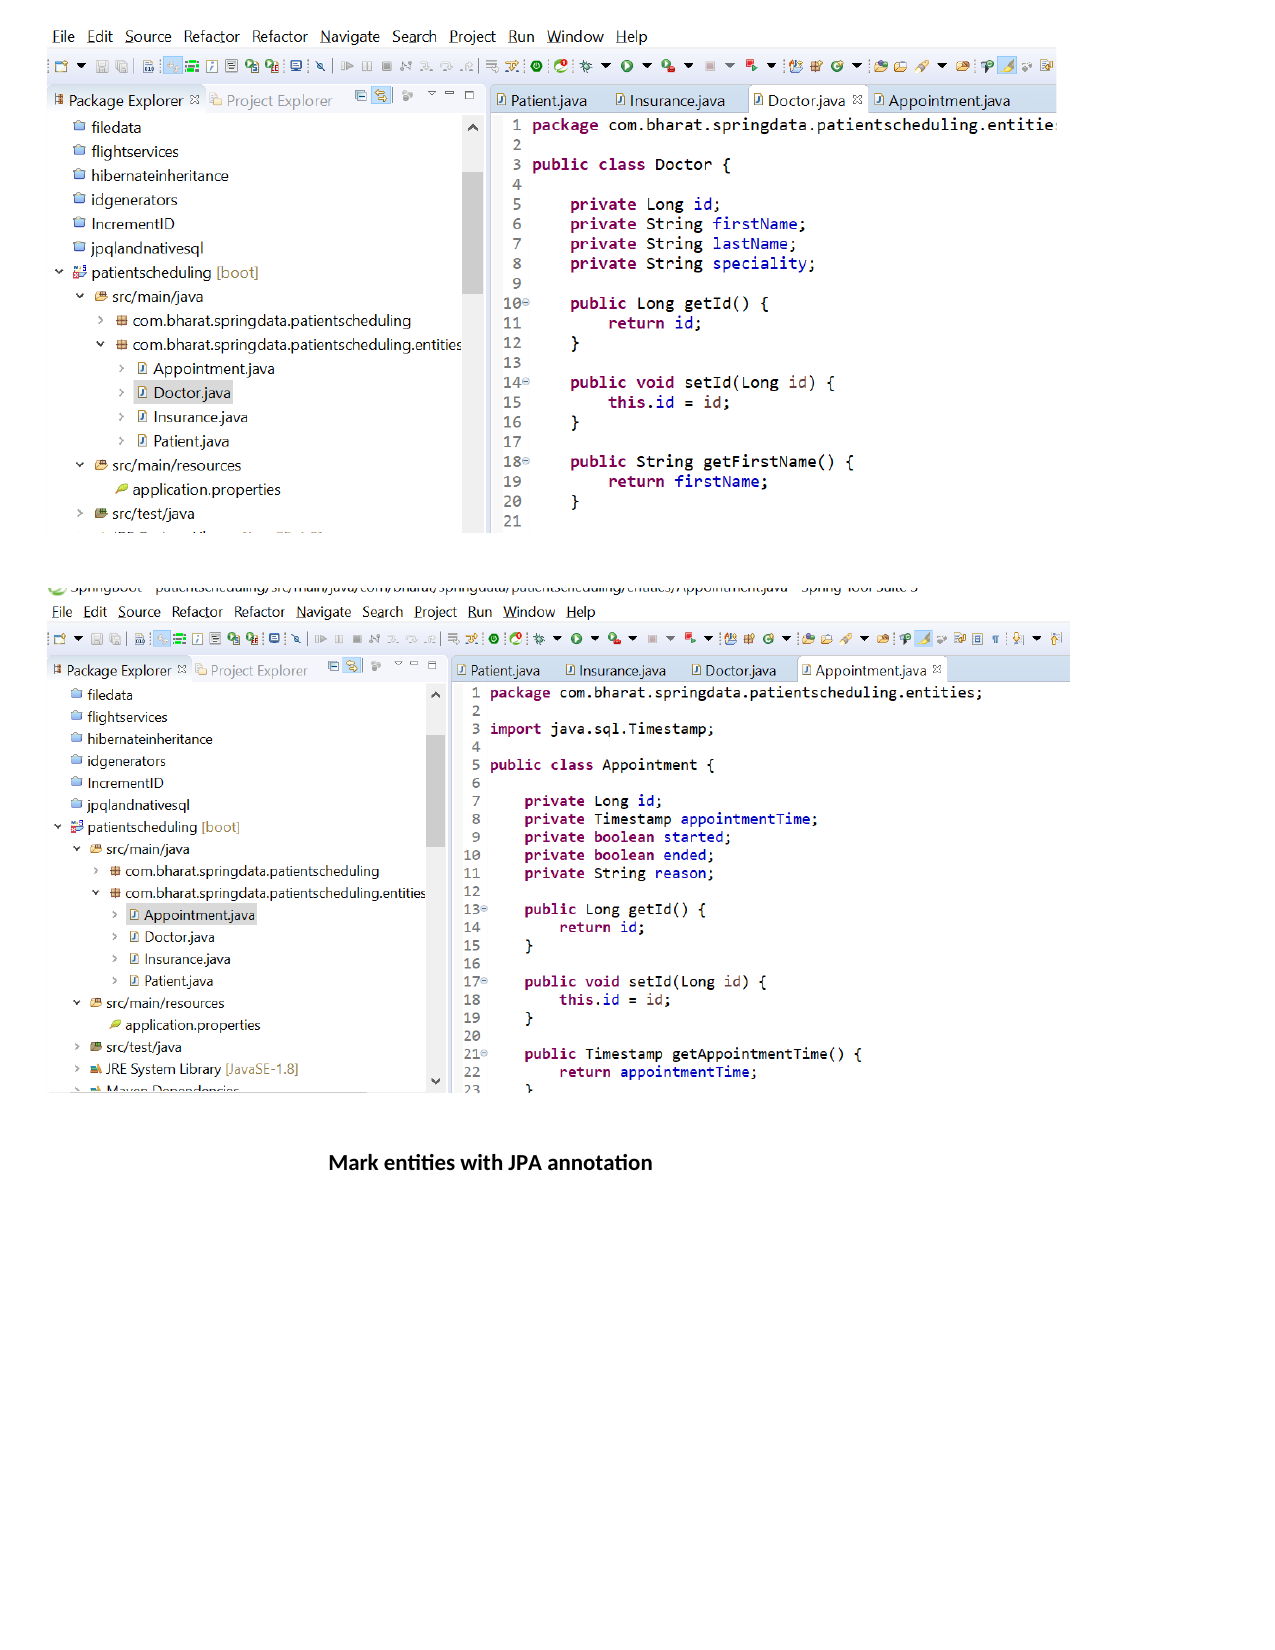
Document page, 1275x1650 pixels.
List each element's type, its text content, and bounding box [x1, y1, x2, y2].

picture [46, 588, 1070, 1093]
picture [46, 18, 1057, 533]
text Mark entities with JPA annotation [328, 1148, 1237, 1177]
